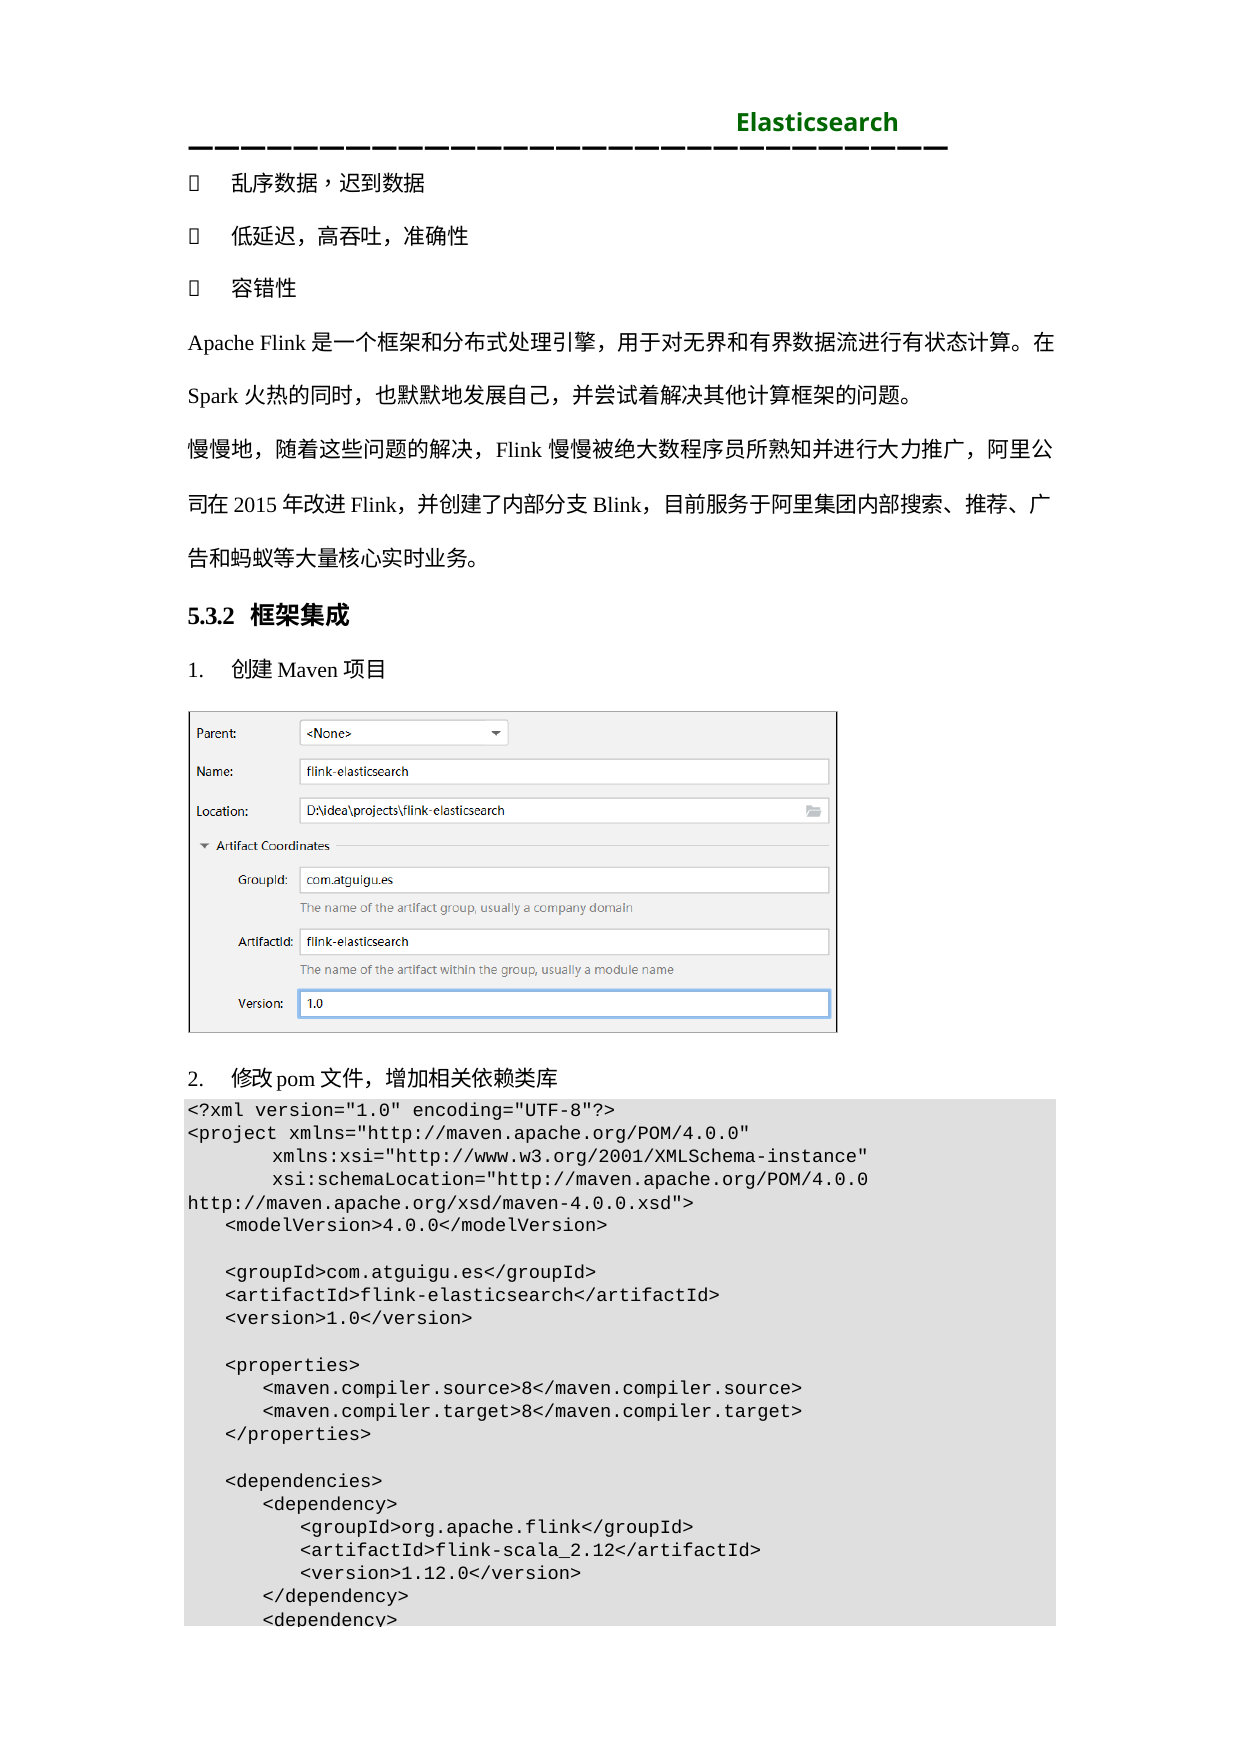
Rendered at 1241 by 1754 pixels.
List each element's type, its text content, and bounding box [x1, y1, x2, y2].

picture [190, 712, 836, 1032]
text 慢慢地，随着这些问题的解决，Flink 慢慢被绝大数程序员所熟知并进行大力推广，阿里公司在 2015 年改进 Flink，并创建了内部分支 Blink，目前服务于阿里集团内部搜索、推荐、广告和蚂蚁等大量核心实时业务。 [187, 432, 1054, 573]
list 修改 pom 文件，增加相关依赖类库 [187, 1061, 1076, 1092]
list 框架集成 [187, 598, 1076, 632]
list 创建 Maven 项目 [187, 654, 1076, 684]
list 容错性 [187, 273, 1076, 303]
list 低延迟，高吞吐，准确性 [187, 219, 1076, 251]
list 乱序数据，迟到数据 [187, 168, 1076, 197]
text Spark 火热的同时，也默默地发展自己，并尝试着解决其他计算框架的问题。 [187, 378, 1076, 410]
text Apache Flink 是一个框架和分布式处理引擎，用于对无界和有界数据流进行有状态计算。在 [187, 325, 1076, 357]
